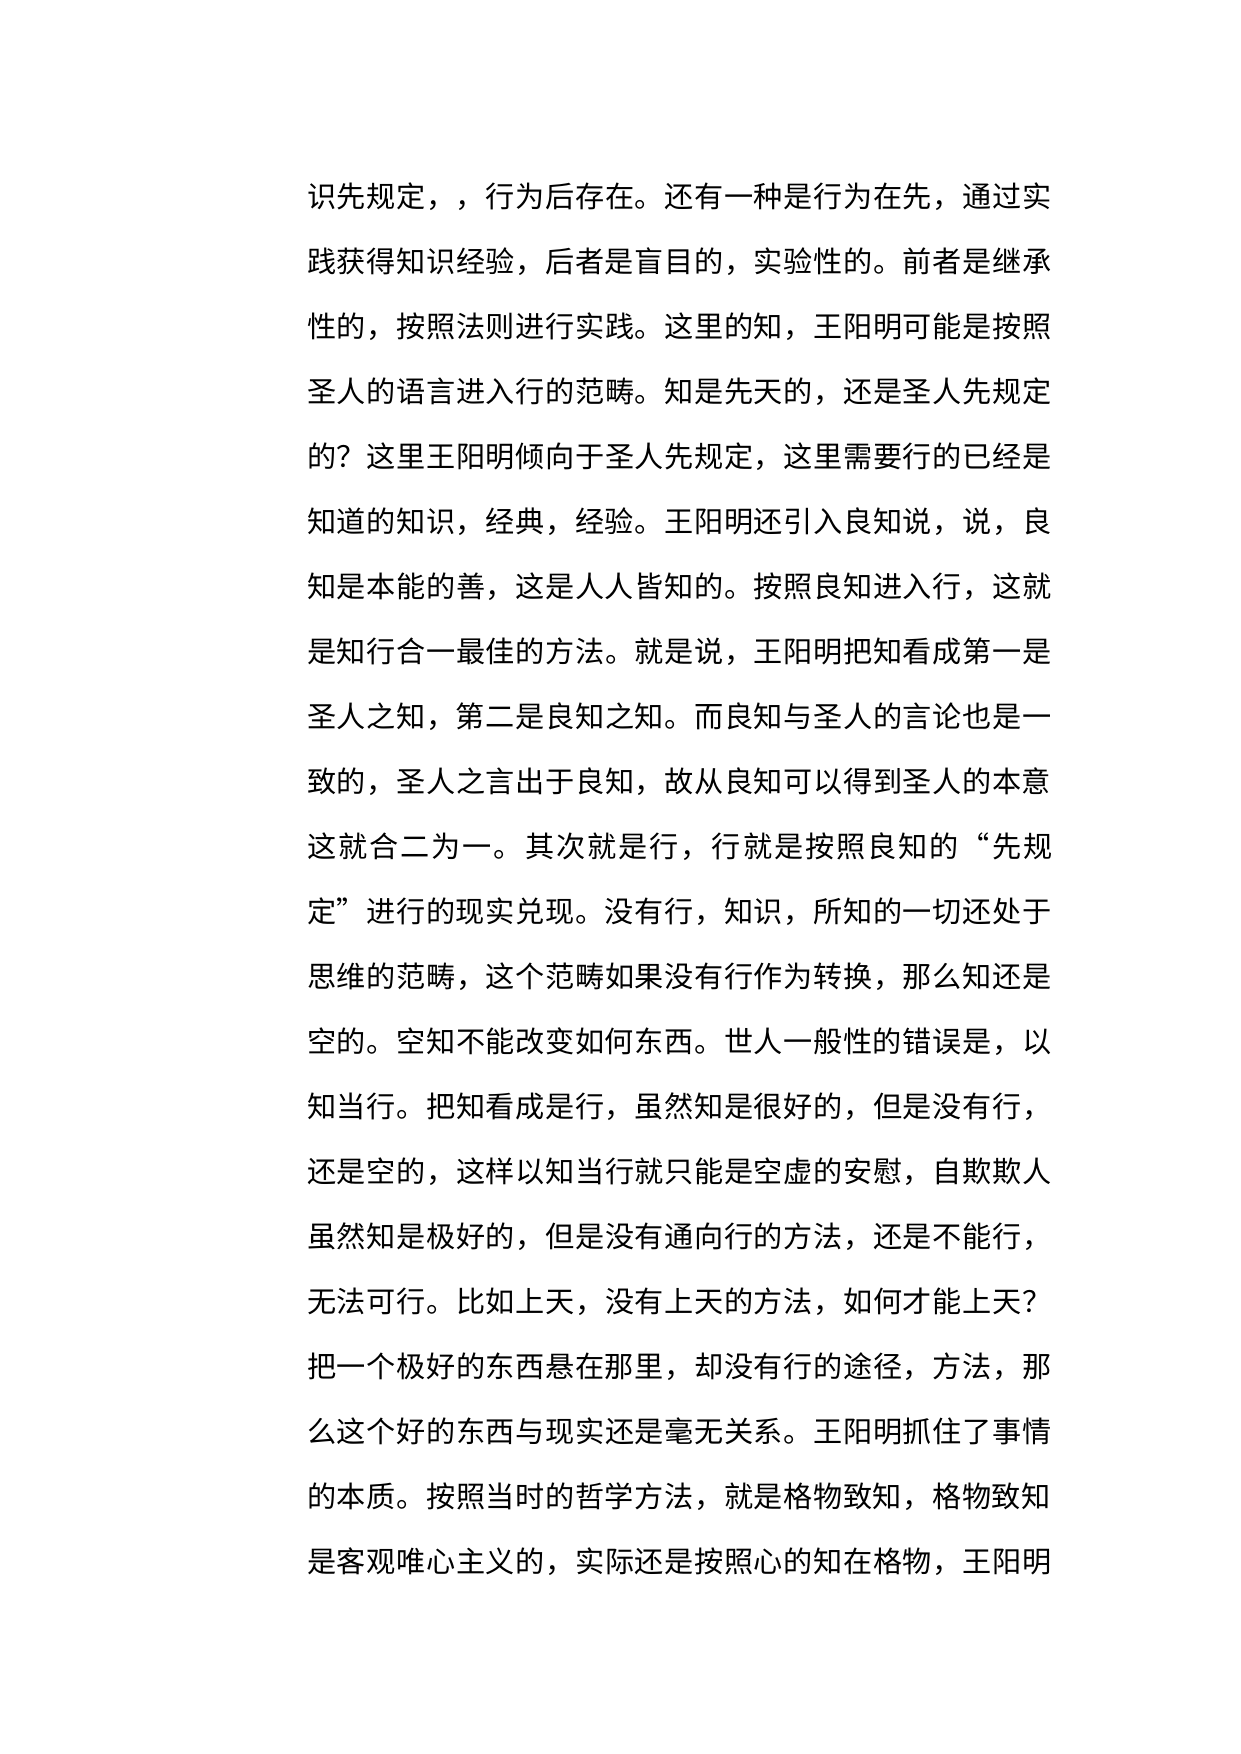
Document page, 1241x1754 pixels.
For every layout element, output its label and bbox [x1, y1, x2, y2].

list [232, 162, 1053, 1592]
